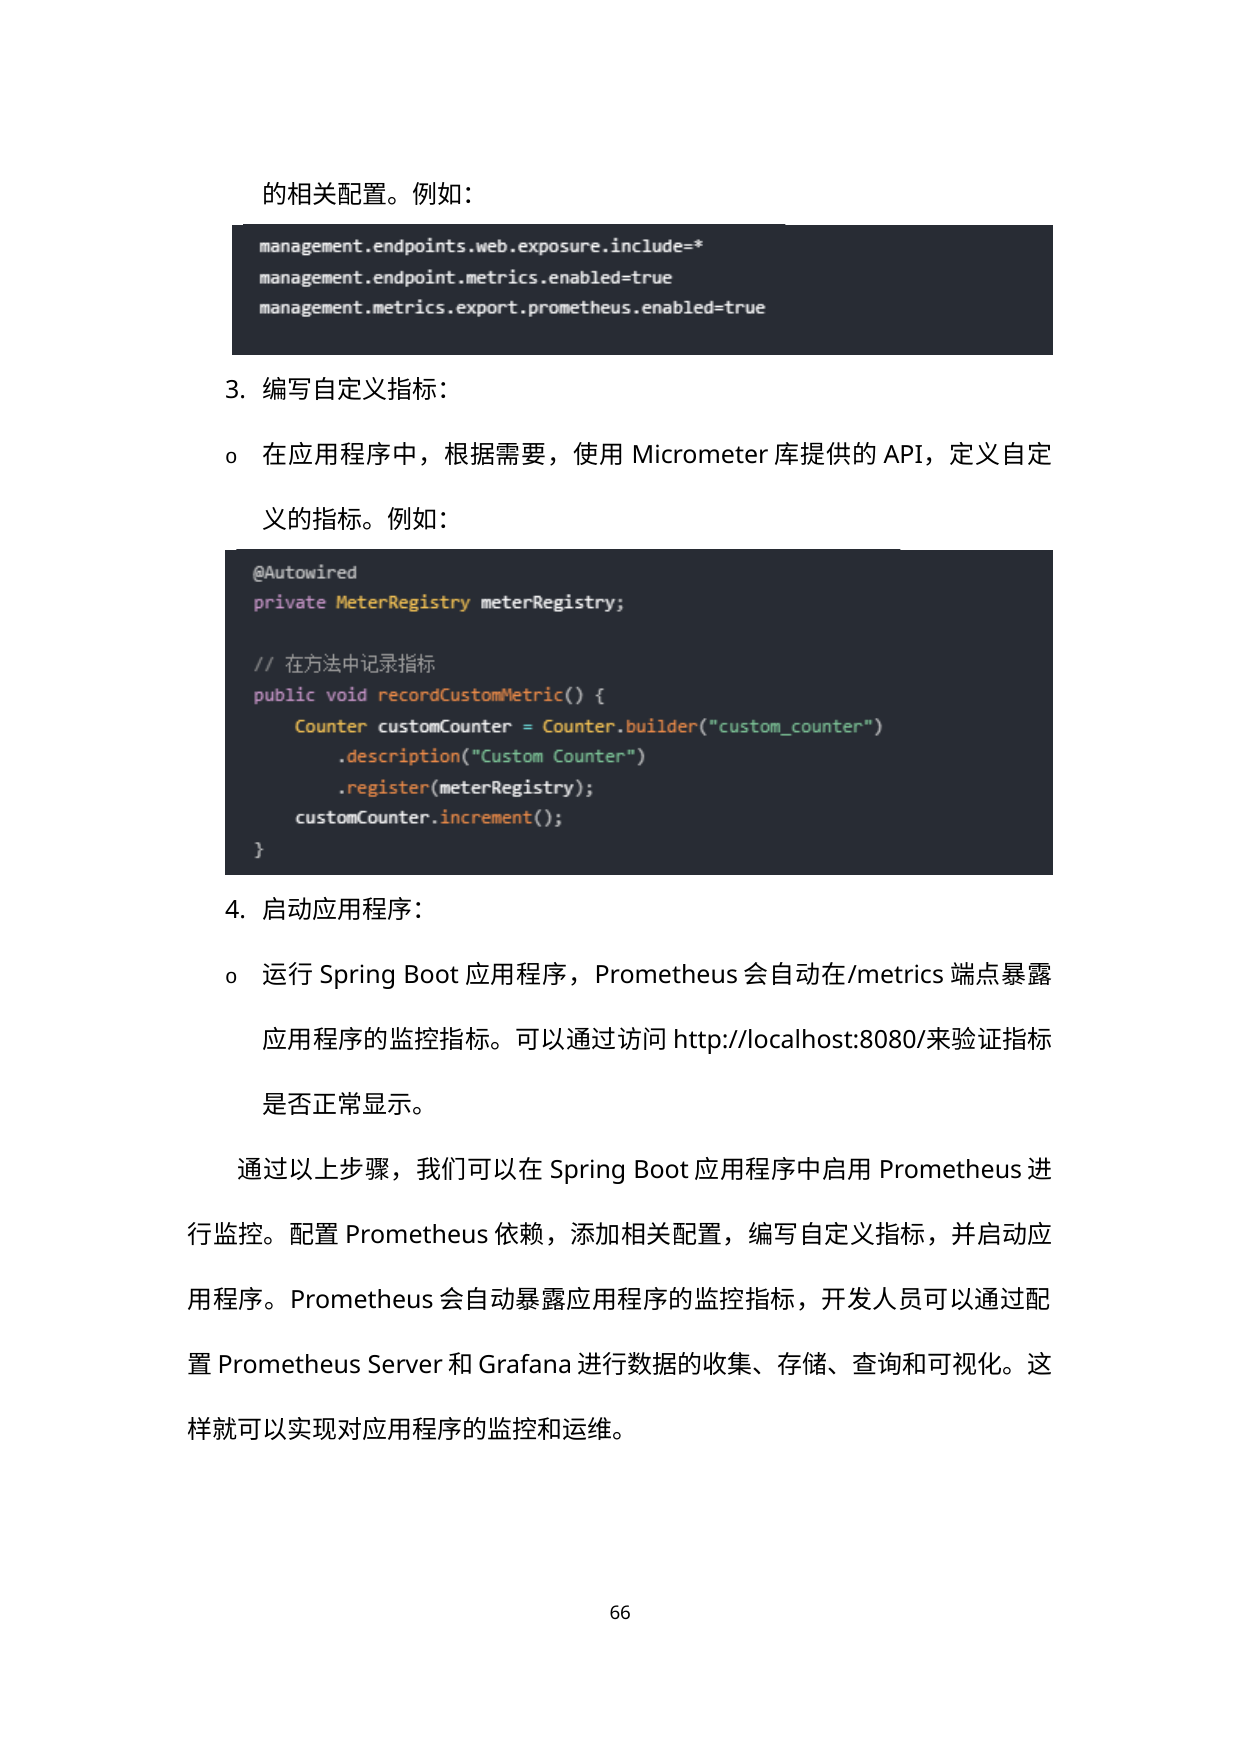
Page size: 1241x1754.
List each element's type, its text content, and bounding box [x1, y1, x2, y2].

list 启动应用程序： [225, 875, 1053, 940]
text 通过以上步骤，我们可以在Spring Boot应用程序中启用Prometheus进行监控。配置Prometheus依赖，添加相关配置，编写自定义指标，并启动应用程序。Prometheus会自动暴露应用程序的监控指标，开发人员可以通过配置Prometheus Server和Grafana进行数据的收集、存储、查询和可视化。这样就可以实现对应用程序的监控和运维。 [187, 1135, 1053, 1460]
picture [236, 549, 901, 874]
table_header [225, 550, 1053, 875]
list 运行Spring Boot应用程序，Prometheus会自动在/metrics端点暴露应用程序的监控指标。可以通过访问http://localhost:8080/来验证指标是否正常显示。 [225, 940, 1053, 1135]
table_header [232, 225, 1053, 355]
list 在应用程序中，根据需要，使用Micrometer库提供的API，定义自定义的指标。例如： [225, 420, 1053, 550]
picture [243, 224, 786, 328]
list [225, 160, 1053, 225]
list 编写自定义指标： [225, 355, 1053, 420]
